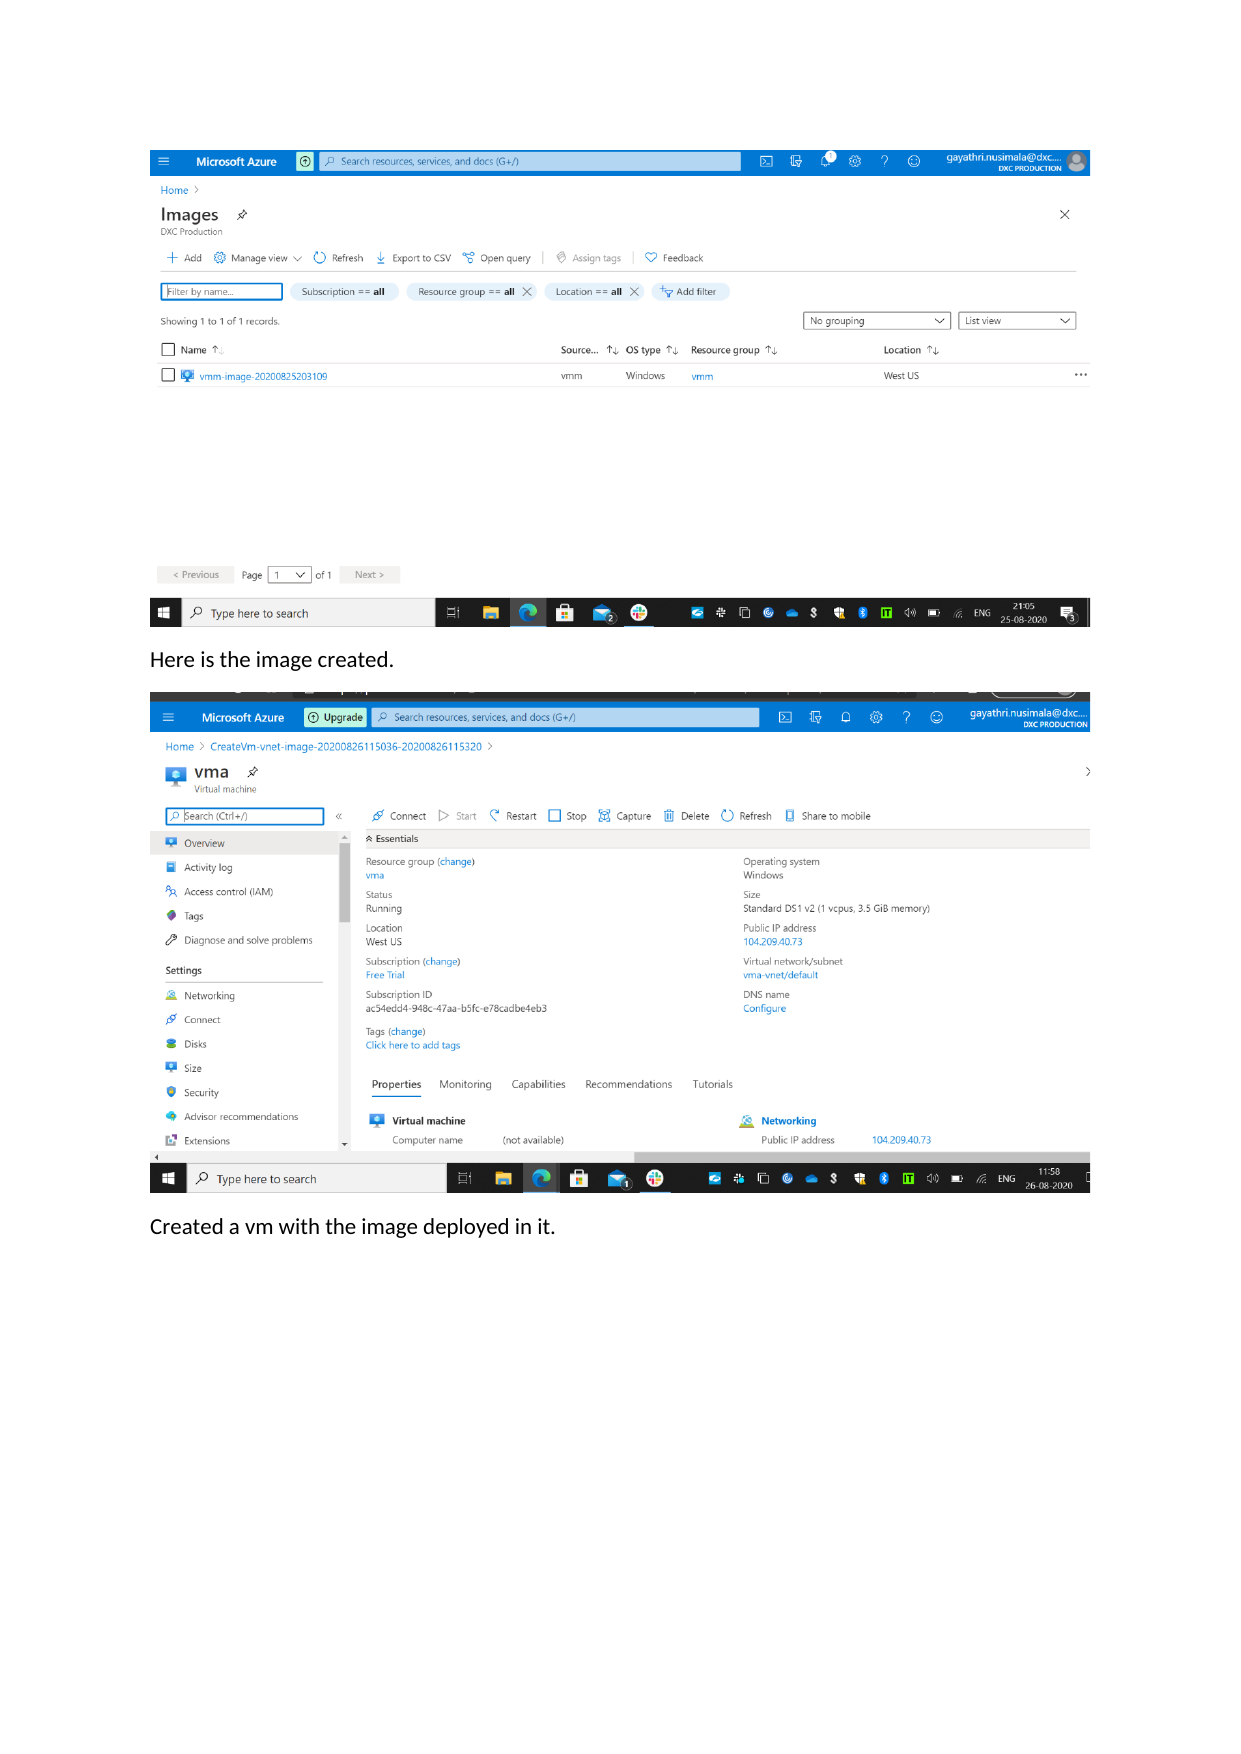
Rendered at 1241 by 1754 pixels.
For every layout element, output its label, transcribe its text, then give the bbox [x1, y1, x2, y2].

picture [150, 150, 1091, 627]
picture [150, 692, 1091, 1193]
text Here is the image created. [150, 645, 1090, 673]
text Created a vm with the image deployed in it. [150, 1212, 1090, 1240]
